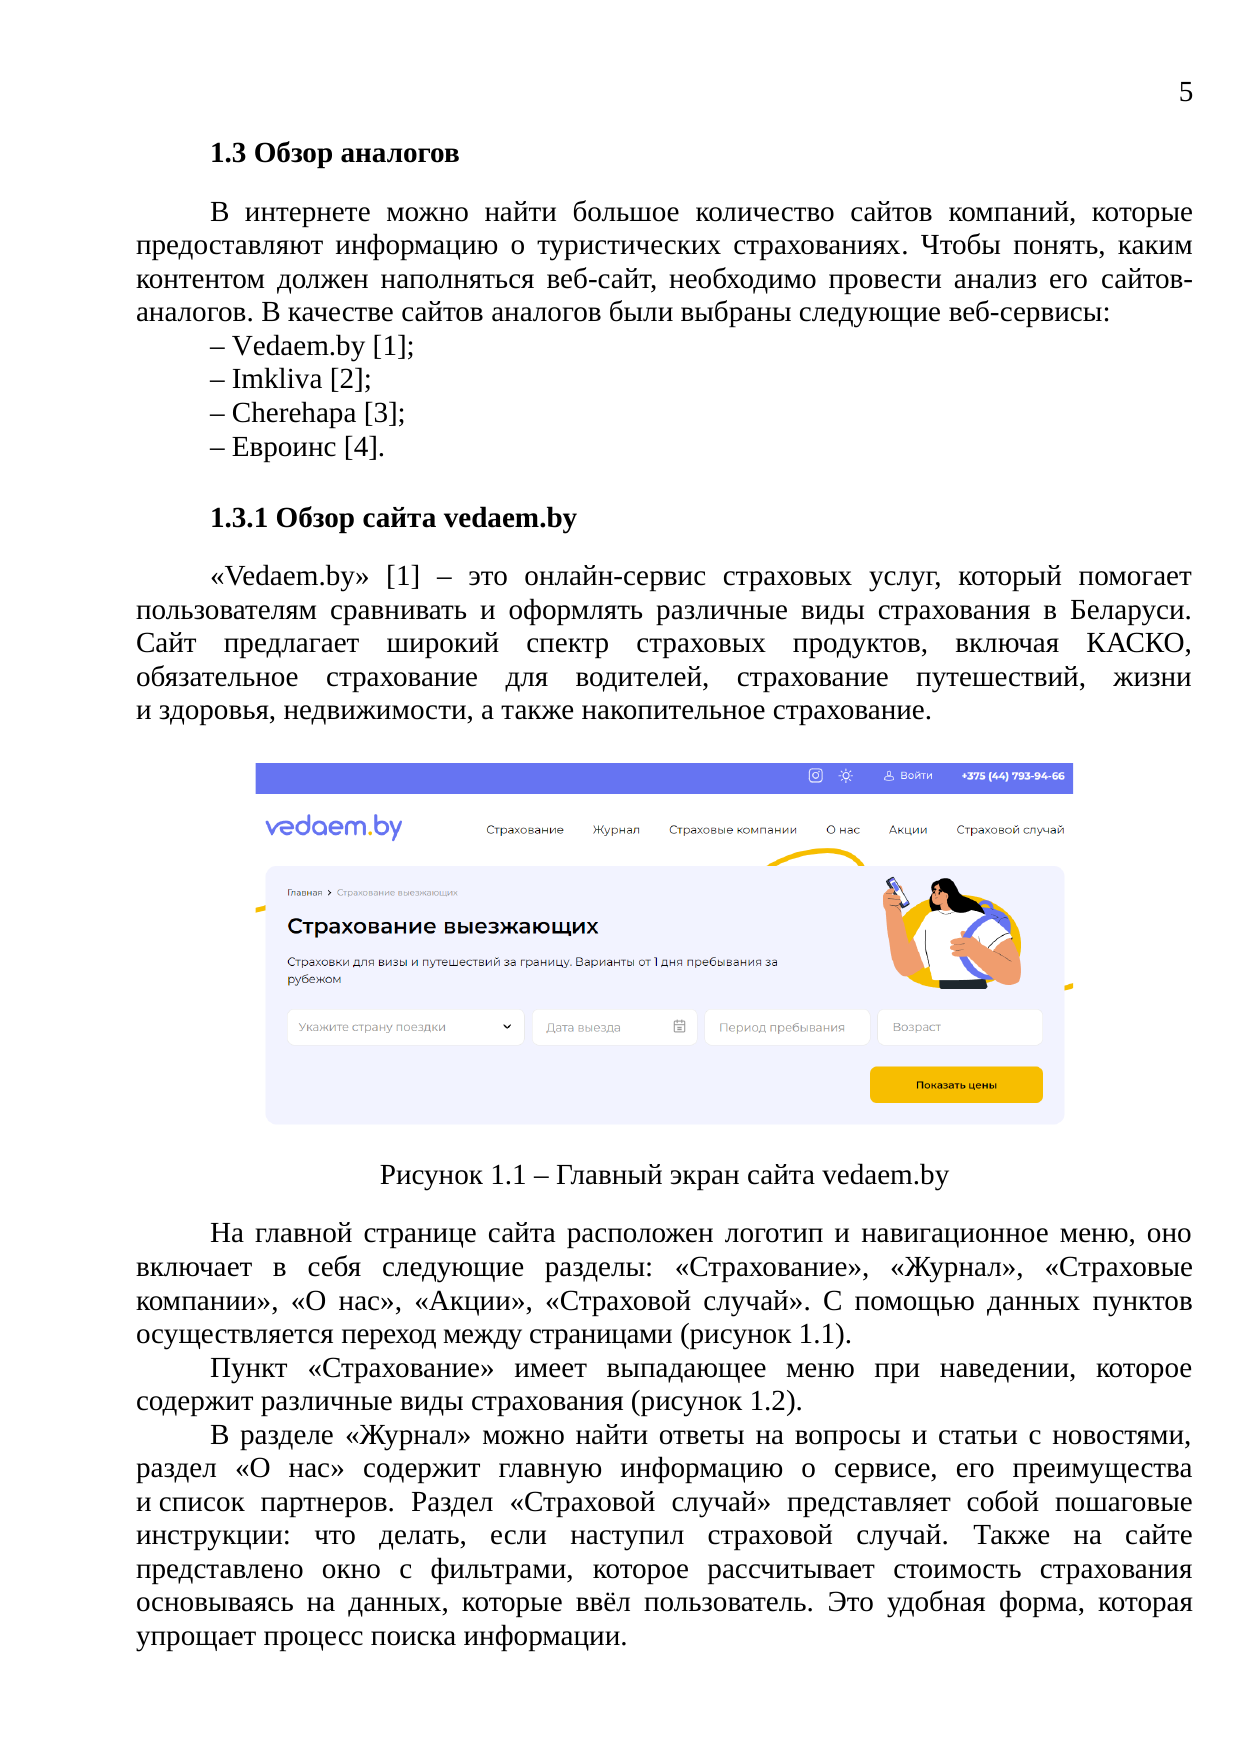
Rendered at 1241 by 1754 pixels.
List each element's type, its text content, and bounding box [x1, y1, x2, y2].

list – Vedaem.by [1]; [210, 328, 1193, 362]
subtitle 1.3 Обзор аналогов [136, 135, 1193, 169]
text В интернете можно найти большое количество сайтов компаний, которые предоставляют информацию о туристических страхованиях. Чтобы понять, каким контентом должен наполняться веб-сайт, необходимо провести анализ его сайтов-аналогов. В качестве сайтов аналогов были выбраны следующие веб-сервисы: [136, 194, 1193, 328]
list – Imkliva [2]; [210, 362, 1193, 395]
picture [255, 763, 1074, 1132]
text В разделе «Журнал» можно найти ответы на вопросы и статьи с новостями, раздел «О нас» содержит главную информацию о сервисе, его преимущества и список партнеров. Раздел «Страховой случай» представляет собой пошаговые инструкции: что делать, если наступил страховой случай. Также на сайте представлено окно с фильтрами, которое рассчитывает стоимость страхования основываясь на данных, которые ввёл пользователь. Это удобная форма, которая упрощает процесс поиска информации. [136, 1417, 1193, 1652]
subtitle 1.3.1 Обзор сайта vedaem.by [136, 500, 1193, 533]
list – Евроинс [4]. [210, 429, 1193, 462]
text «Vedaem.by» [1] – это онлайн-сервис страховых услуг, который помогает пользователям сравнивать и оформлять различные виды страхования в Беларуси. Сайт предлагает широкий спектр страховых продуктов, включая КАСКО, обязательное страхование для водителей, страхование путешествий, жизни и здоровья, недвижимости, а также накопительное страхование. [136, 558, 1193, 726]
text Рисунок 1.1 – Главный экран сайта vedaem.by [136, 1157, 1193, 1191]
text Пункт «Страхование» имеет выпадающее меню при наведении, которое содержит различные виды страхования (рисунок 1.2). [136, 1350, 1193, 1417]
list – Cherehapa [3]; [210, 395, 1193, 429]
text На главной странице сайта расположен логотип и навигационное меню, оно включает в себя следующие разделы: «Страхование», «Журнал», «Страховые компании», «О нас», «Акции», «Страховой случай». С помощью данных пунктов осуществляется переход между страницами (рисунок 1.1). [136, 1216, 1193, 1350]
